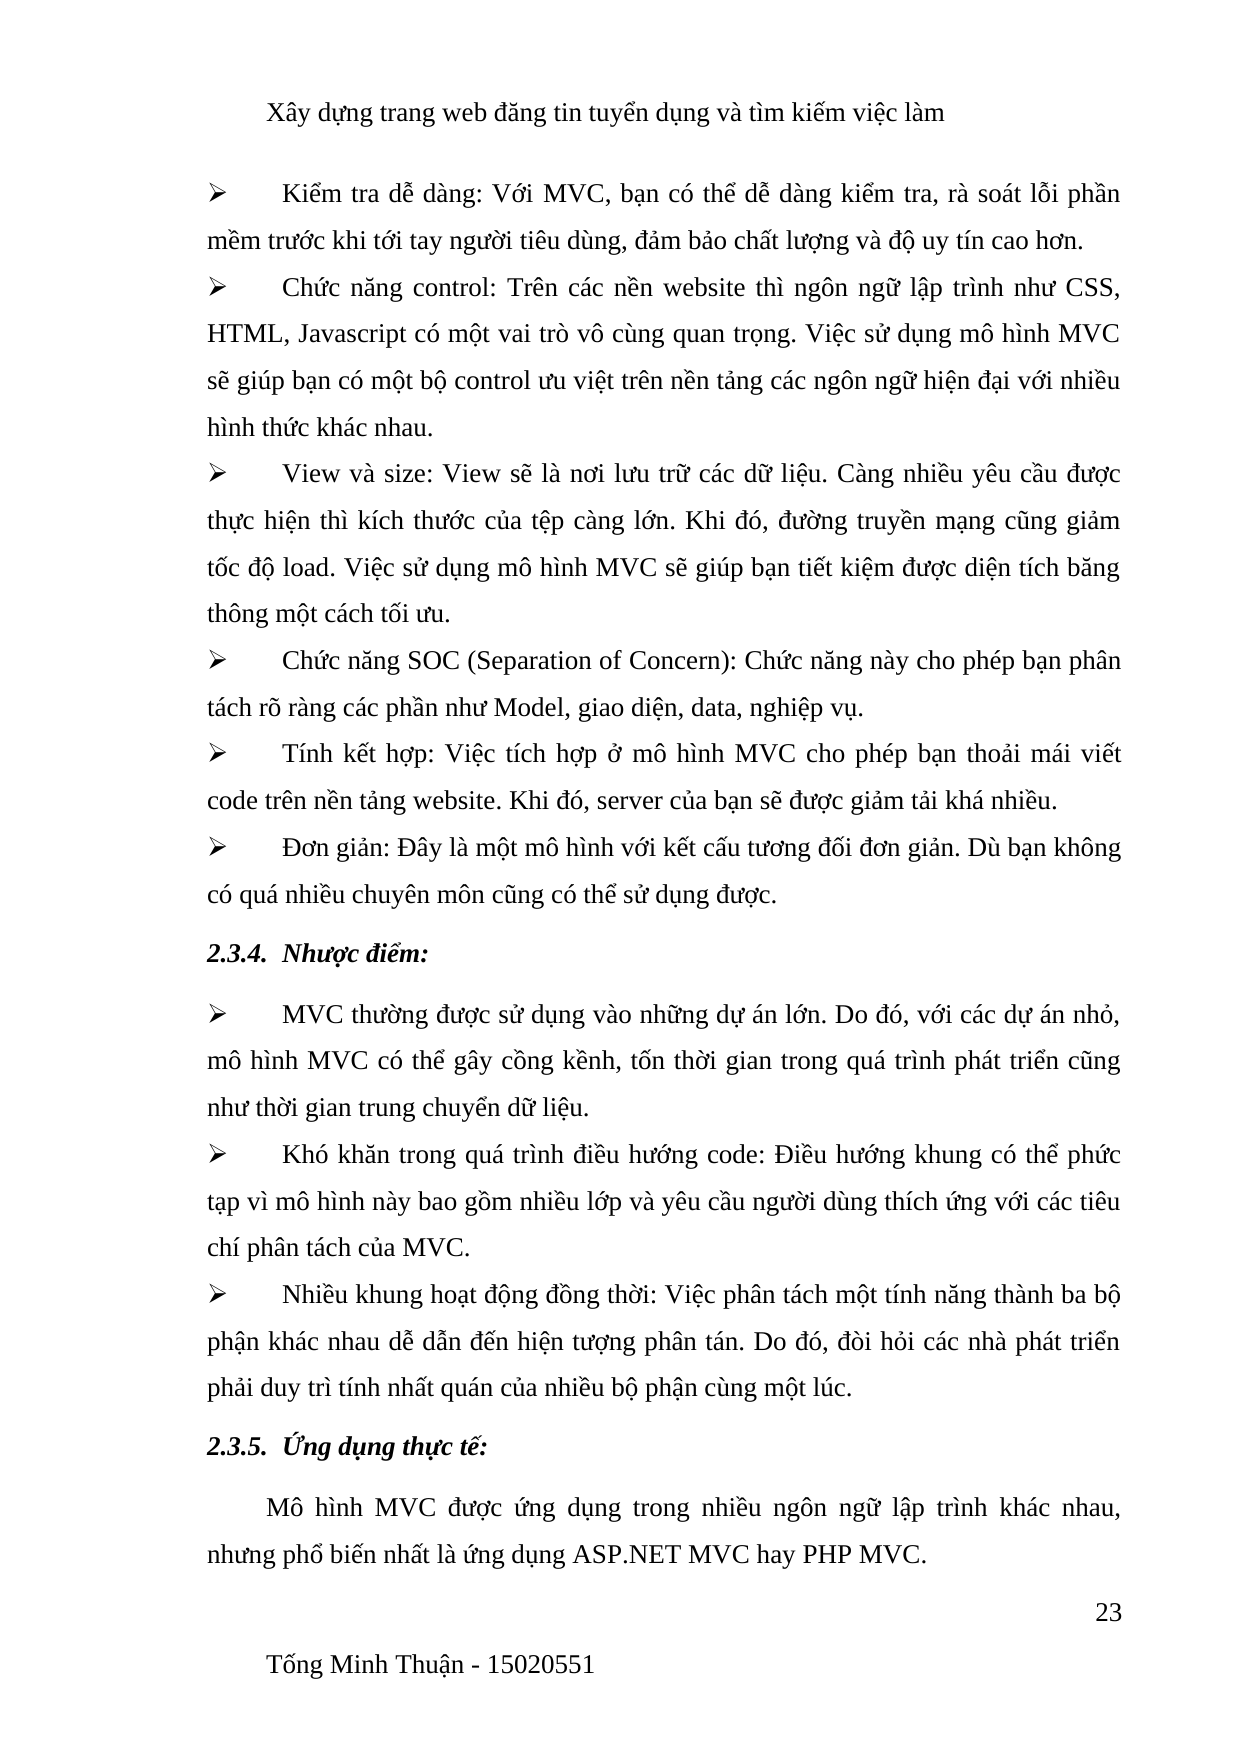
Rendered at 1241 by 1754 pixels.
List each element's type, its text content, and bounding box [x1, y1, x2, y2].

list MVC thường được sử dụng vào những dự án lớn. Do đó, với các dự án nhỏ, mô hình MVC có thể gây cồng kềnh, tốn thời gian trong quá trình phát triển cũng như thời gian trung chuyển dữ liệu. [207, 998, 1122, 1122]
text Ứng dụng thực tế: [207, 1431, 1122, 1462]
list Khó khăn trong quá trình điều hướng code: Điều hướng khung có thể phức tạp vì mô hình này bao gồm nhiều lớp và yêu cầu người dùng thích ứng với các tiêu chí phân tách của MVC. [207, 1138, 1122, 1262]
list Tính kết hợp: Việc tích hợp ở mô hình MVC cho phép bạn thoải mái viết code trên nền tảng website. Khi đó, server của bạn sẽ được giảm tải khá nhiều. [207, 738, 1122, 816]
list Chức năng control: Trên các nền website thì ngôn ngữ lập trình như CSS, HTML, Javascript có một vai trò vô cùng quan trọng. Việc sử dụng mô hình MVC sẽ giúp bạn có một bộ control ưu việt trên nền tảng các ngôn ngữ hiện đại với nhiều hình thức khác nhau. [207, 271, 1122, 442]
text Mô hình MVC được ứng dụng trong nhiều ngôn ngữ lập trình khác nhau, nhưng phổ biến nhất là ứng dụng ASP.NET MVC hay PHP MVC. [207, 1491, 1122, 1569]
list View và size: View sẽ là nơi lưu trữ các dữ liệu. Càng nhiều yêu cầu được thực hiện thì kích thước của tệp càng lớn. Khi đó, đường truyền mạng cũng giảm tốc độ load. Việc sử dụng mô hình MVC sẽ giúp bạn tiết kiệm được diện tích băng thông một cách tối ưu. [207, 457, 1122, 629]
text Nhược điểm: [207, 937, 1122, 968]
list Nhiều khung hoạt động đồng thời: Việc phân tách một tính năng thành ba bộ phận khác nhau dễ dẫn đến hiện tượng phân tán. Do đó, đòi hỏi các nhà phát triển phải duy trì tính nhất quán của nhiều bộ phận cùng một lúc. [207, 1278, 1122, 1402]
list Đơn giản: Đây là một mô hình với kết cấu tương đối đơn giản. Dù bạn không có quá nhiều chuyên môn cũng có thể sử dụng được. [207, 831, 1122, 909]
list Chức năng SOC (Separation of Concern): Chức năng này cho phép bạn phân tách rõ ràng các phần như Model, giao diện, data, nghiệp vụ. [207, 644, 1122, 722]
list Kiểm tra dễ dàng: Với MVC, bạn có thể dễ dàng kiểm tra, rà soát lỗi phần mềm trước khi tới tay người tiêu dùng, đảm bảo chất lượng và độ uy tín cao hơn. [207, 177, 1122, 255]
